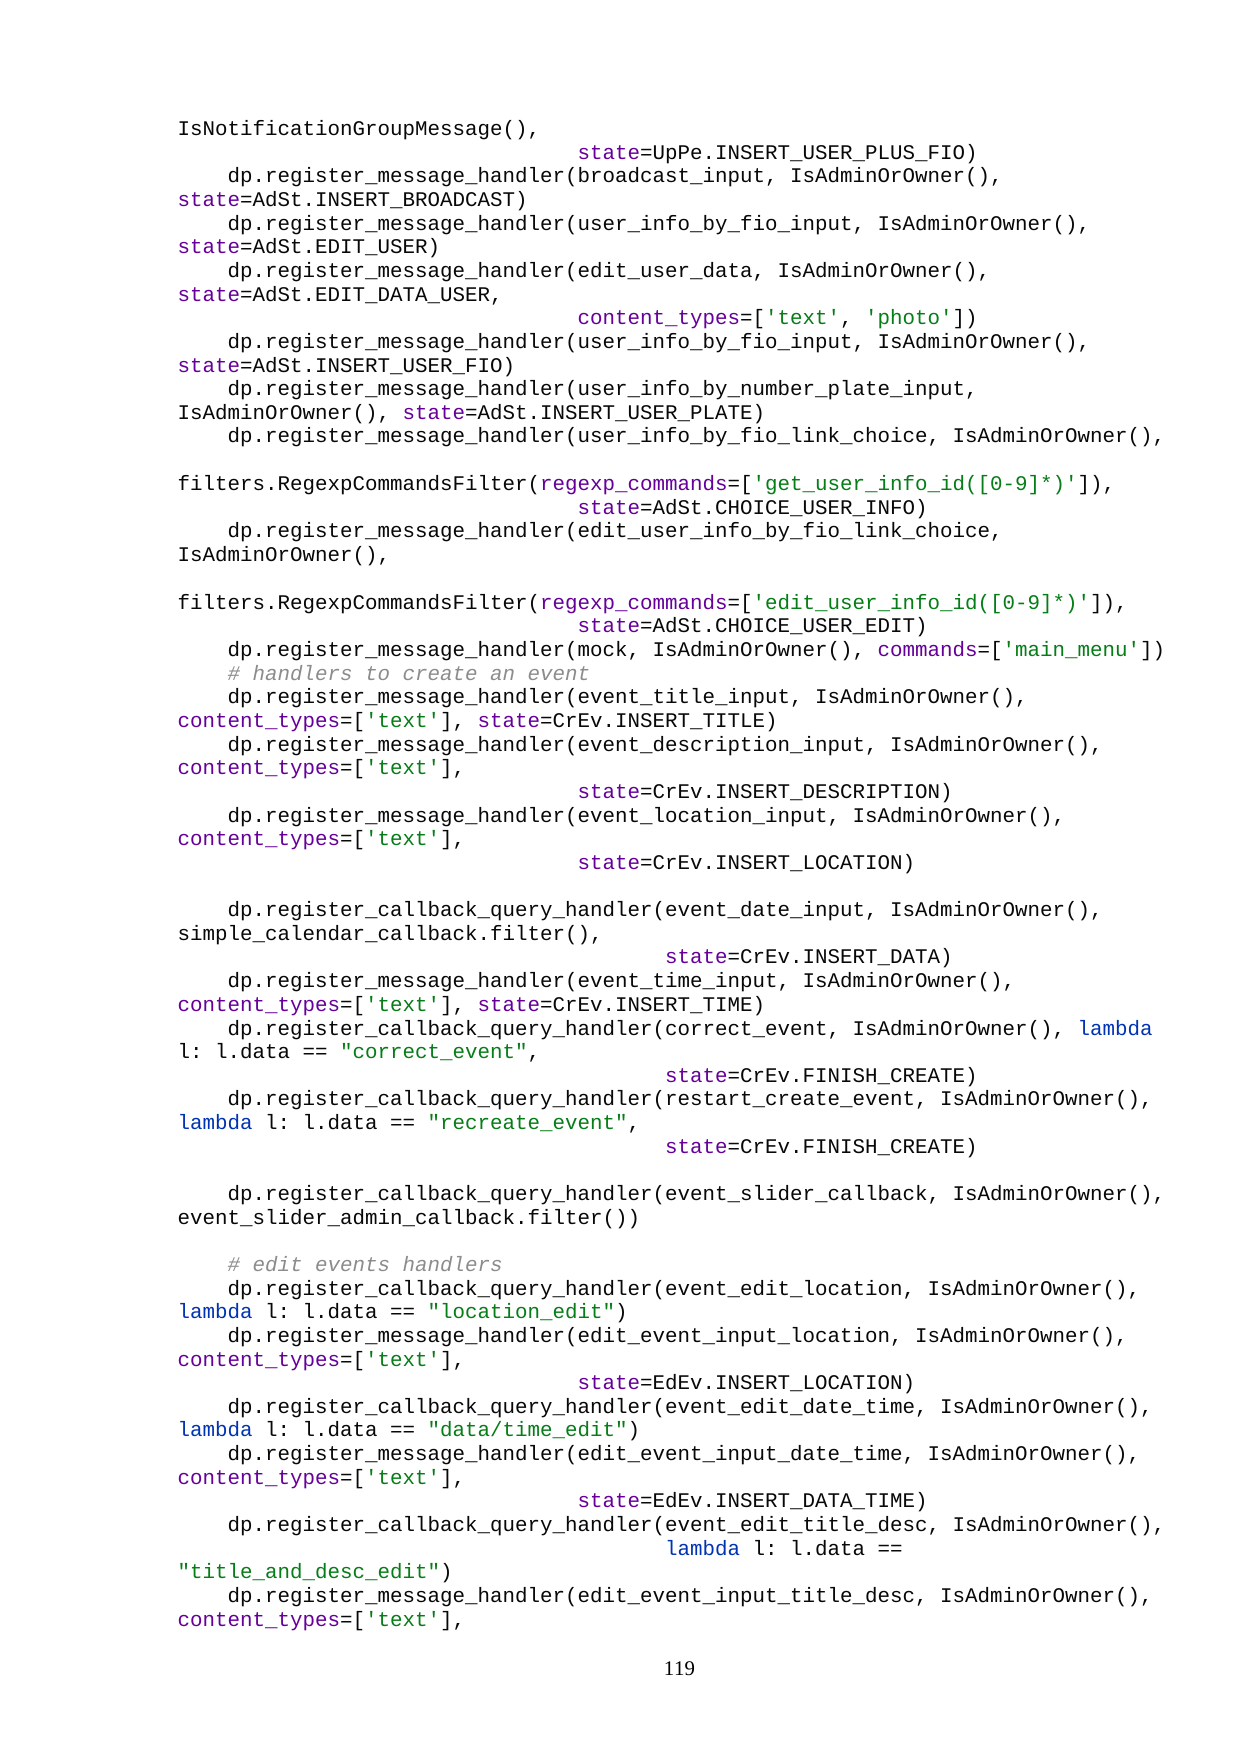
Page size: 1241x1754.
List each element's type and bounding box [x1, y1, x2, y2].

text [177, 118, 1181, 1632]
